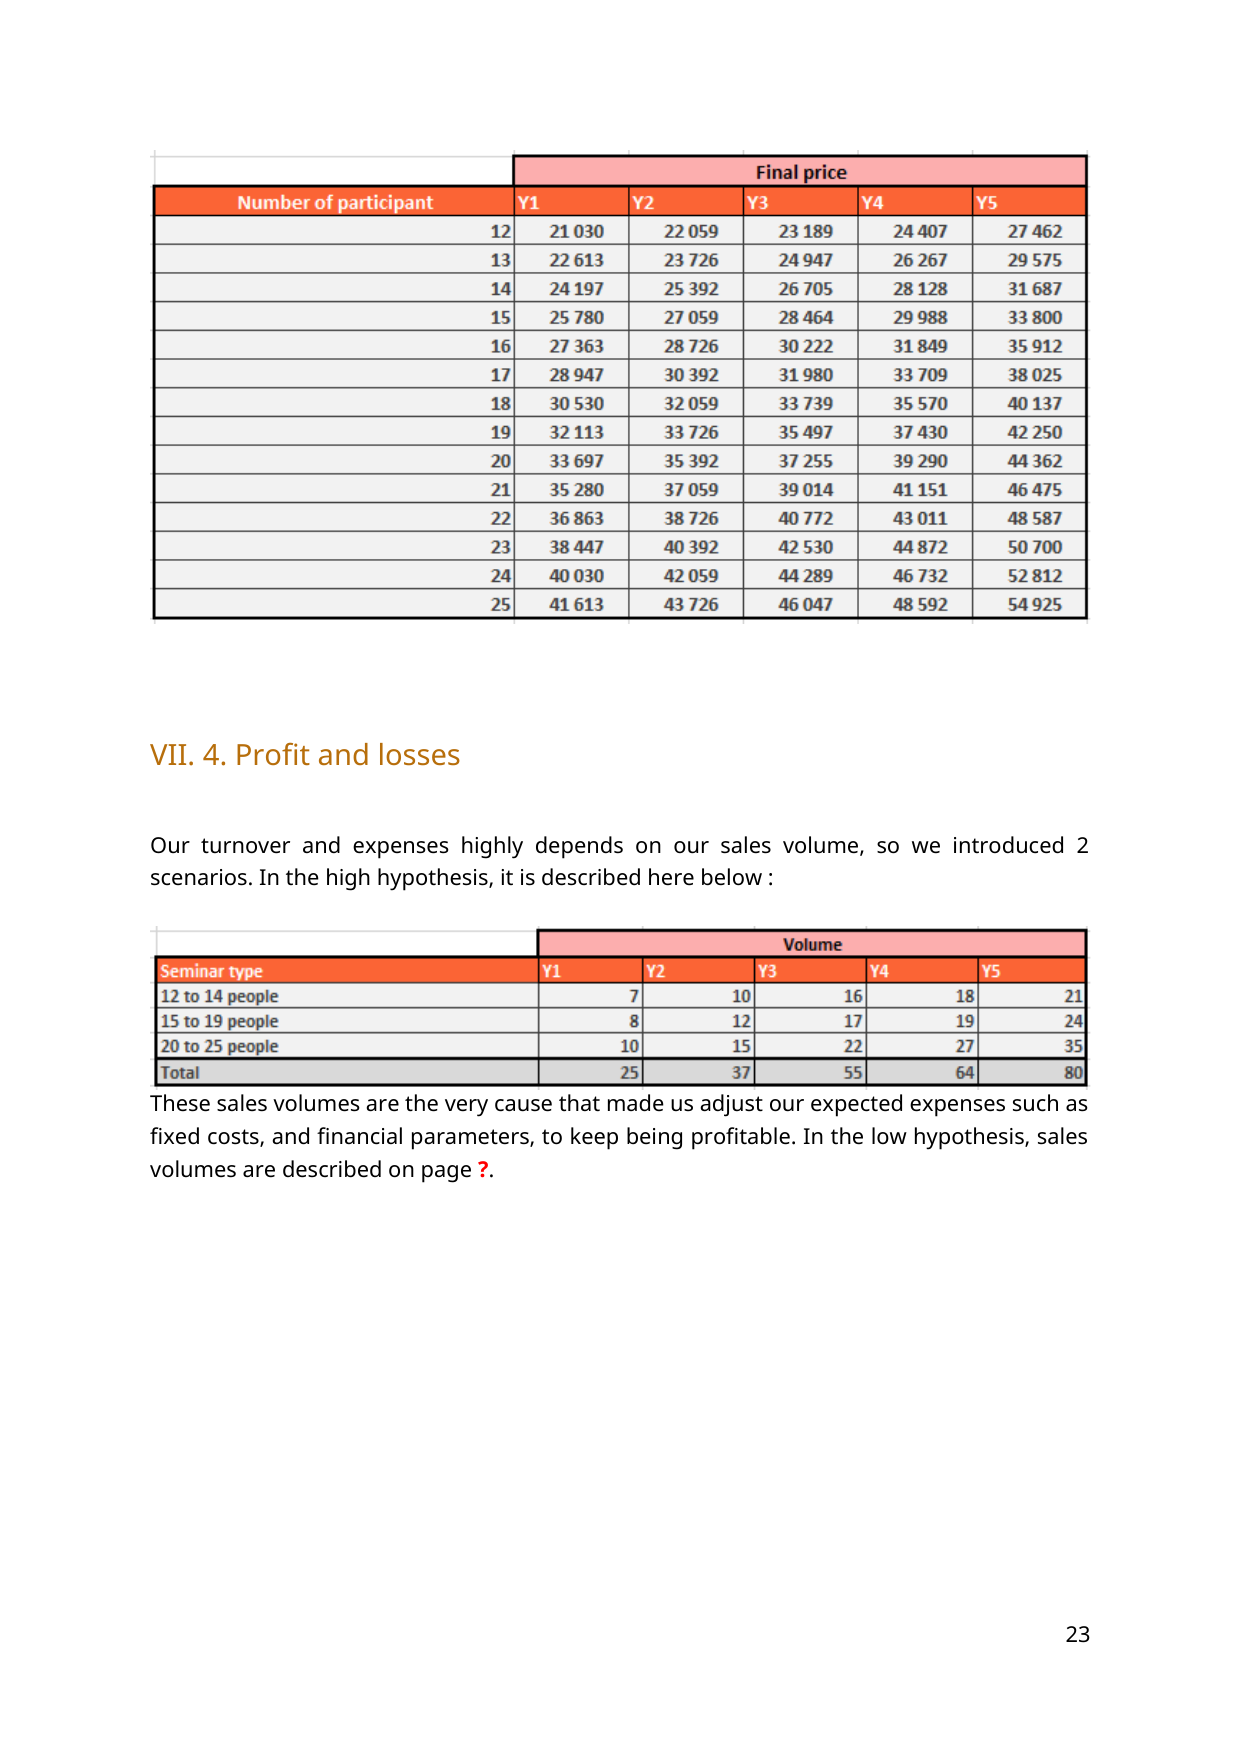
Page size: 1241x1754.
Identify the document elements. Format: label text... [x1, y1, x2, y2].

picture [150, 150, 1091, 624]
text These sales volumes are the very cause that made us adjust our expected expenses such as fixed costs, and financial parameters, to keep being profitable. In the low hypothesis, sales volumes are described on page ?. [150, 1088, 1090, 1184]
subtitle VII. 4. Profit and losses [150, 734, 1090, 773]
picture [150, 926, 1091, 1090]
text Our turnover and expenses highly depends on our sales volume, so we introduced 2 scenarios. In the high hypothesis, it is described here below : [150, 830, 1090, 892]
